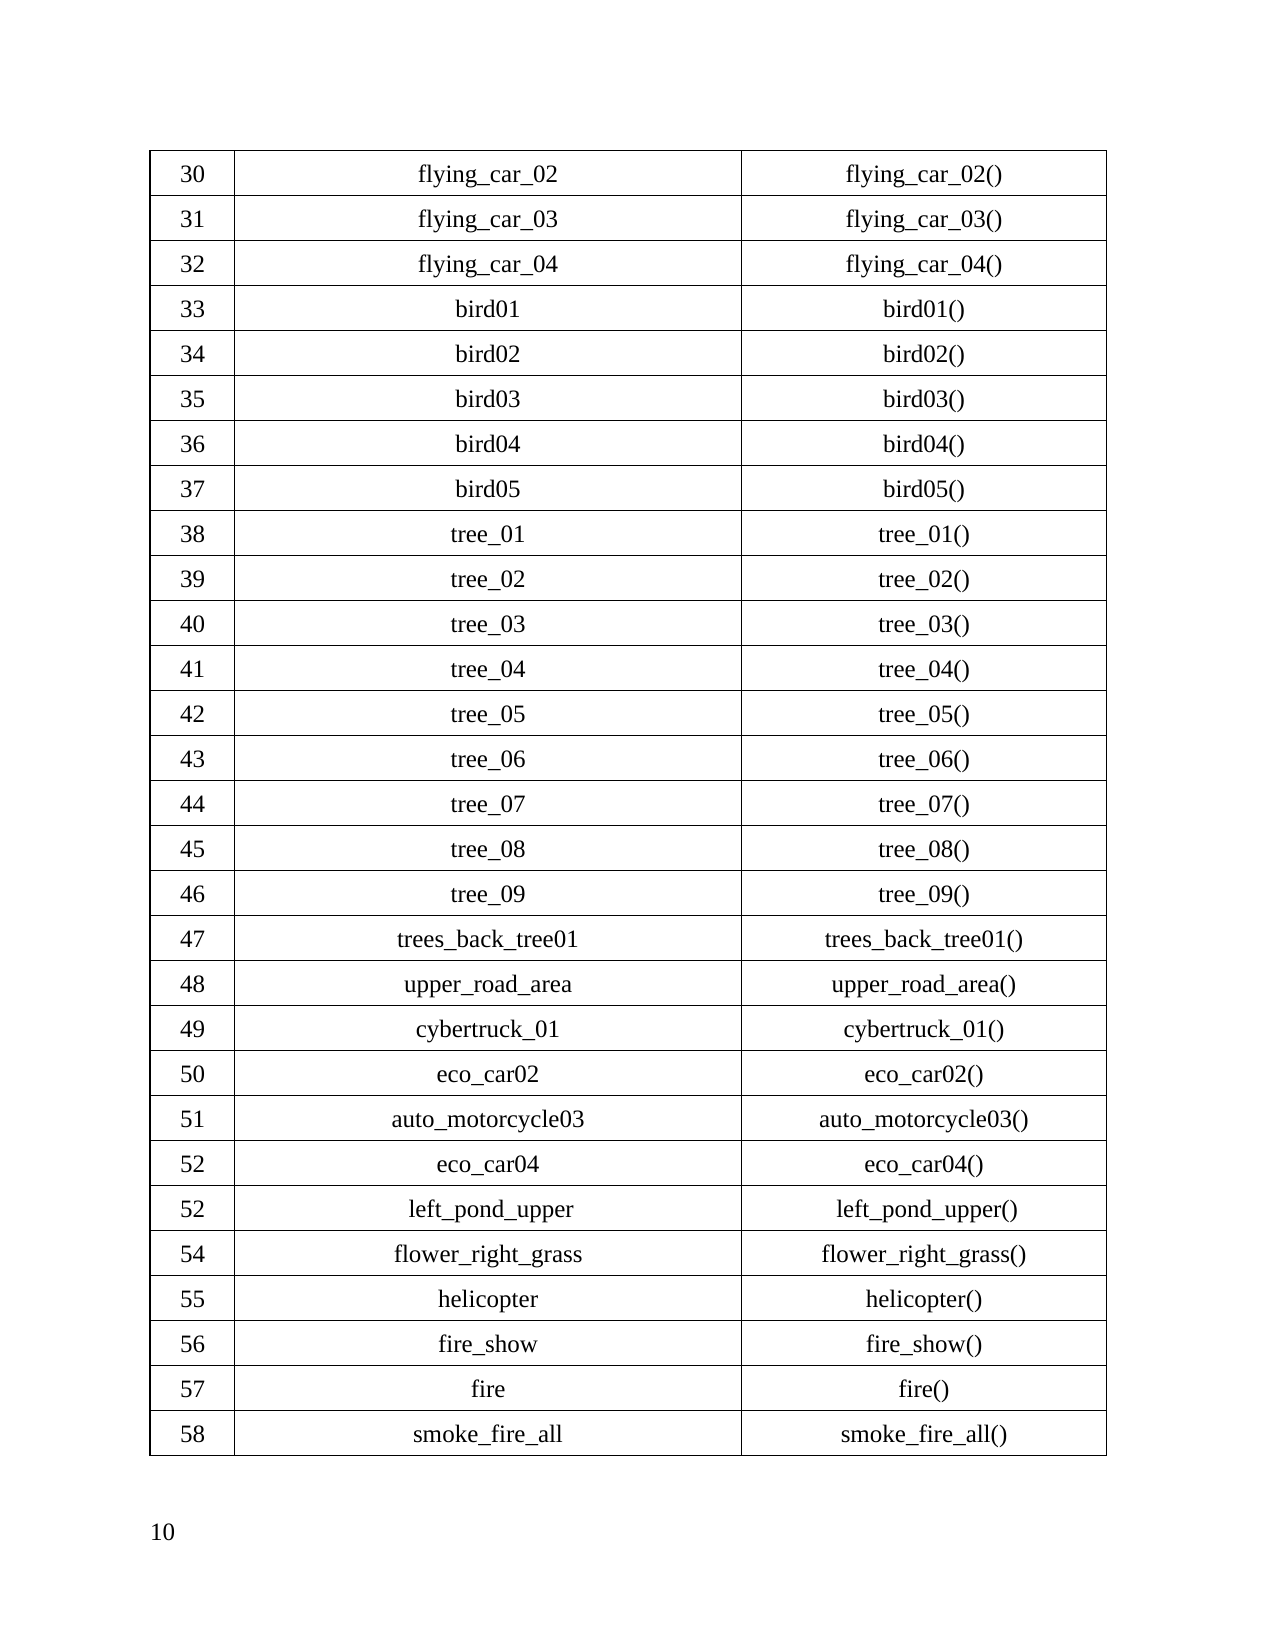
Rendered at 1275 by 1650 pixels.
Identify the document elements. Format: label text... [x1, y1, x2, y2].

table_cell 33 [151, 286, 234, 330]
table_cell 31 [151, 196, 234, 240]
table_cell 52 [151, 1141, 234, 1185]
table_cell 34 [151, 331, 234, 375]
table_cell 54 [151, 1231, 234, 1275]
table_cell trees_back_tree01() [742, 916, 1106, 960]
table_cell flying_car_03 [235, 196, 741, 240]
table_cell smoke_fire_all [235, 1411, 741, 1455]
table_cell tree_06() [742, 736, 1106, 780]
table_cell eco_car02() [742, 1051, 1106, 1095]
table_cell 56 [151, 1321, 234, 1365]
table_cell tree_08() [742, 826, 1106, 870]
table_cell bird03 [235, 376, 741, 420]
table_cell 51 [151, 1096, 234, 1140]
table_cell 46 [151, 871, 234, 915]
table_cell bird03() [742, 376, 1106, 420]
table_cell fire_show [235, 1321, 741, 1365]
table_cell bird05() [742, 466, 1106, 510]
table_cell eco_car04() [742, 1141, 1106, 1185]
table_cell tree_04() [742, 646, 1106, 690]
table_cell tree_02 [235, 556, 741, 600]
table_cell fire() [742, 1366, 1106, 1410]
table_cell tree_04 [235, 646, 741, 690]
table_cell 47 [151, 916, 234, 960]
table_cell fire_show() [742, 1321, 1106, 1365]
table_cell helicopter() [742, 1276, 1106, 1320]
table_cell smoke_fire_all() [742, 1411, 1106, 1455]
table_cell tree_05() [742, 691, 1106, 735]
table_cell fire [235, 1366, 741, 1410]
table_cell 32 [151, 241, 234, 285]
table_cell 49 [151, 1006, 234, 1050]
table_cell flying_car_02() [742, 151, 1106, 195]
table_cell tree_08 [235, 826, 741, 870]
table_cell trees_back_tree01 [235, 916, 741, 960]
table_cell 37 [151, 466, 234, 510]
table_cell auto_motorcycle03() [742, 1096, 1106, 1140]
table_cell tree_09() [742, 871, 1106, 915]
table_cell bird04 [235, 421, 741, 465]
table_cell 57 [151, 1366, 234, 1410]
table_cell eco_car04 [235, 1141, 741, 1185]
table_cell upper_road_area() [742, 961, 1106, 1005]
table_cell 58 [151, 1411, 234, 1455]
table_cell 45 [151, 826, 234, 870]
table_cell cybertruck_01() [742, 1006, 1106, 1050]
table_cell eco_car02 [235, 1051, 741, 1095]
table_cell tree_06 [235, 736, 741, 780]
table_cell left_pond_upper() [742, 1186, 1106, 1230]
table_cell tree_01() [742, 511, 1106, 555]
table_cell bird02 [235, 331, 741, 375]
table_cell tree_07() [742, 781, 1106, 825]
table_cell 38 [151, 511, 234, 555]
table_cell tree_02() [742, 556, 1106, 600]
table_cell bird05 [235, 466, 741, 510]
table_cell 52 [151, 1186, 234, 1230]
table_cell tree_01 [235, 511, 741, 555]
table_cell 41 [151, 646, 234, 690]
table_cell flying_car_02 [235, 151, 741, 195]
table_cell bird01() [742, 286, 1106, 330]
table_cell flying_car_04() [742, 241, 1106, 285]
table_cell bird01 [235, 286, 741, 330]
table_cell 48 [151, 961, 234, 1005]
table_cell 50 [151, 1051, 234, 1095]
table_cell 39 [151, 556, 234, 600]
table_cell 30 [151, 151, 234, 195]
table_cell left_pond_upper [235, 1186, 741, 1230]
table_cell bird04() [742, 421, 1106, 465]
table_cell helicopter [235, 1276, 741, 1320]
table_cell flying_car_04 [235, 241, 741, 285]
table_cell 42 [151, 691, 234, 735]
table_cell flying_car_03() [742, 196, 1106, 240]
table_cell tree_07 [235, 781, 741, 825]
table_cell 44 [151, 781, 234, 825]
table_cell auto_motorcycle03 [235, 1096, 741, 1140]
table_cell tree_05 [235, 691, 741, 735]
table_cell 36 [151, 421, 234, 465]
table_cell bird02() [742, 331, 1106, 375]
table_cell 43 [151, 736, 234, 780]
table_cell upper_road_area [235, 961, 741, 1005]
table_cell 40 [151, 601, 234, 645]
table_cell flower_right_grass() [742, 1231, 1106, 1275]
table_cell 55 [151, 1276, 234, 1320]
table_cell flower_right_grass [235, 1231, 741, 1275]
table_cell tree_03() [742, 601, 1106, 645]
table_cell tree_09 [235, 871, 741, 915]
table_cell cybertruck_01 [235, 1006, 741, 1050]
table_cell 35 [151, 376, 234, 420]
table_cell tree_03 [235, 601, 741, 645]
